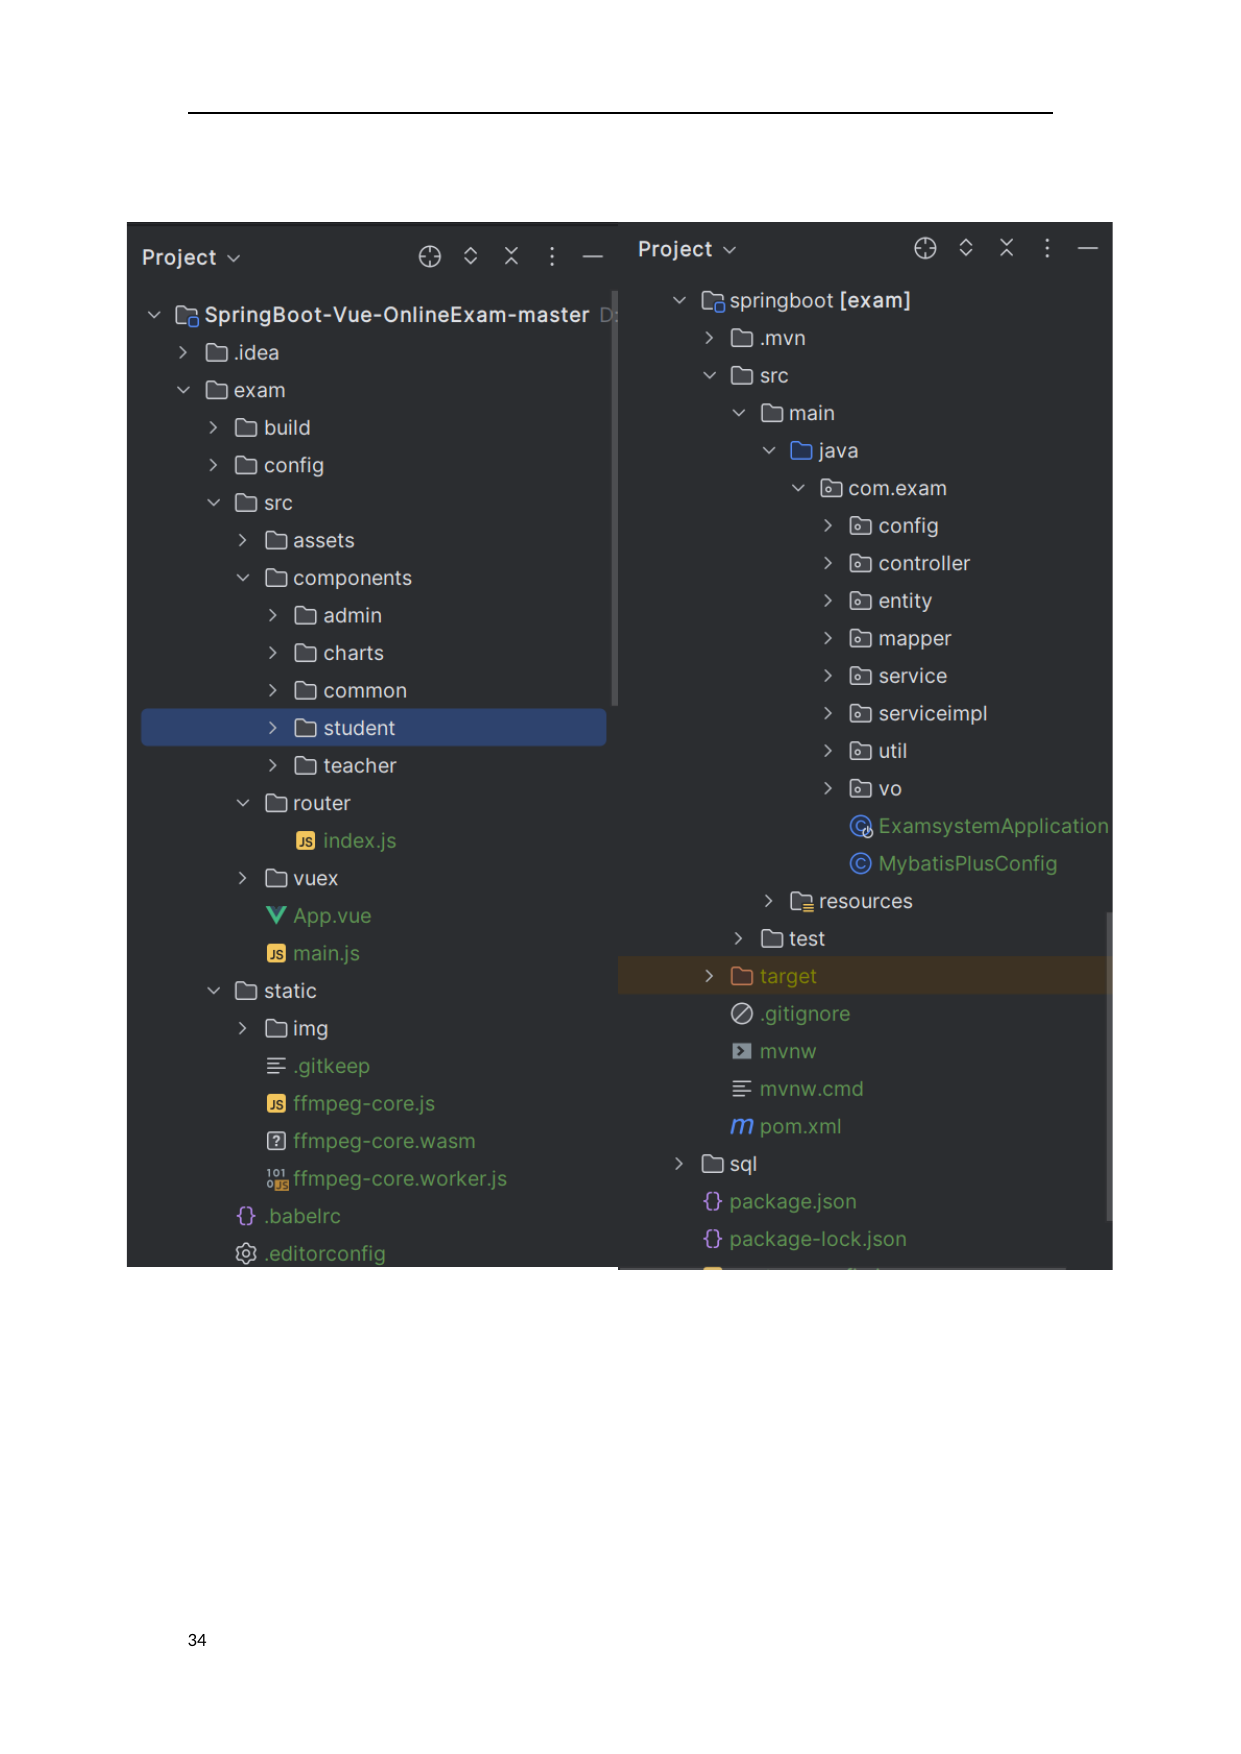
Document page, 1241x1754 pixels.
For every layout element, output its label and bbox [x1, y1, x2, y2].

picture [126, 222, 1113, 1270]
